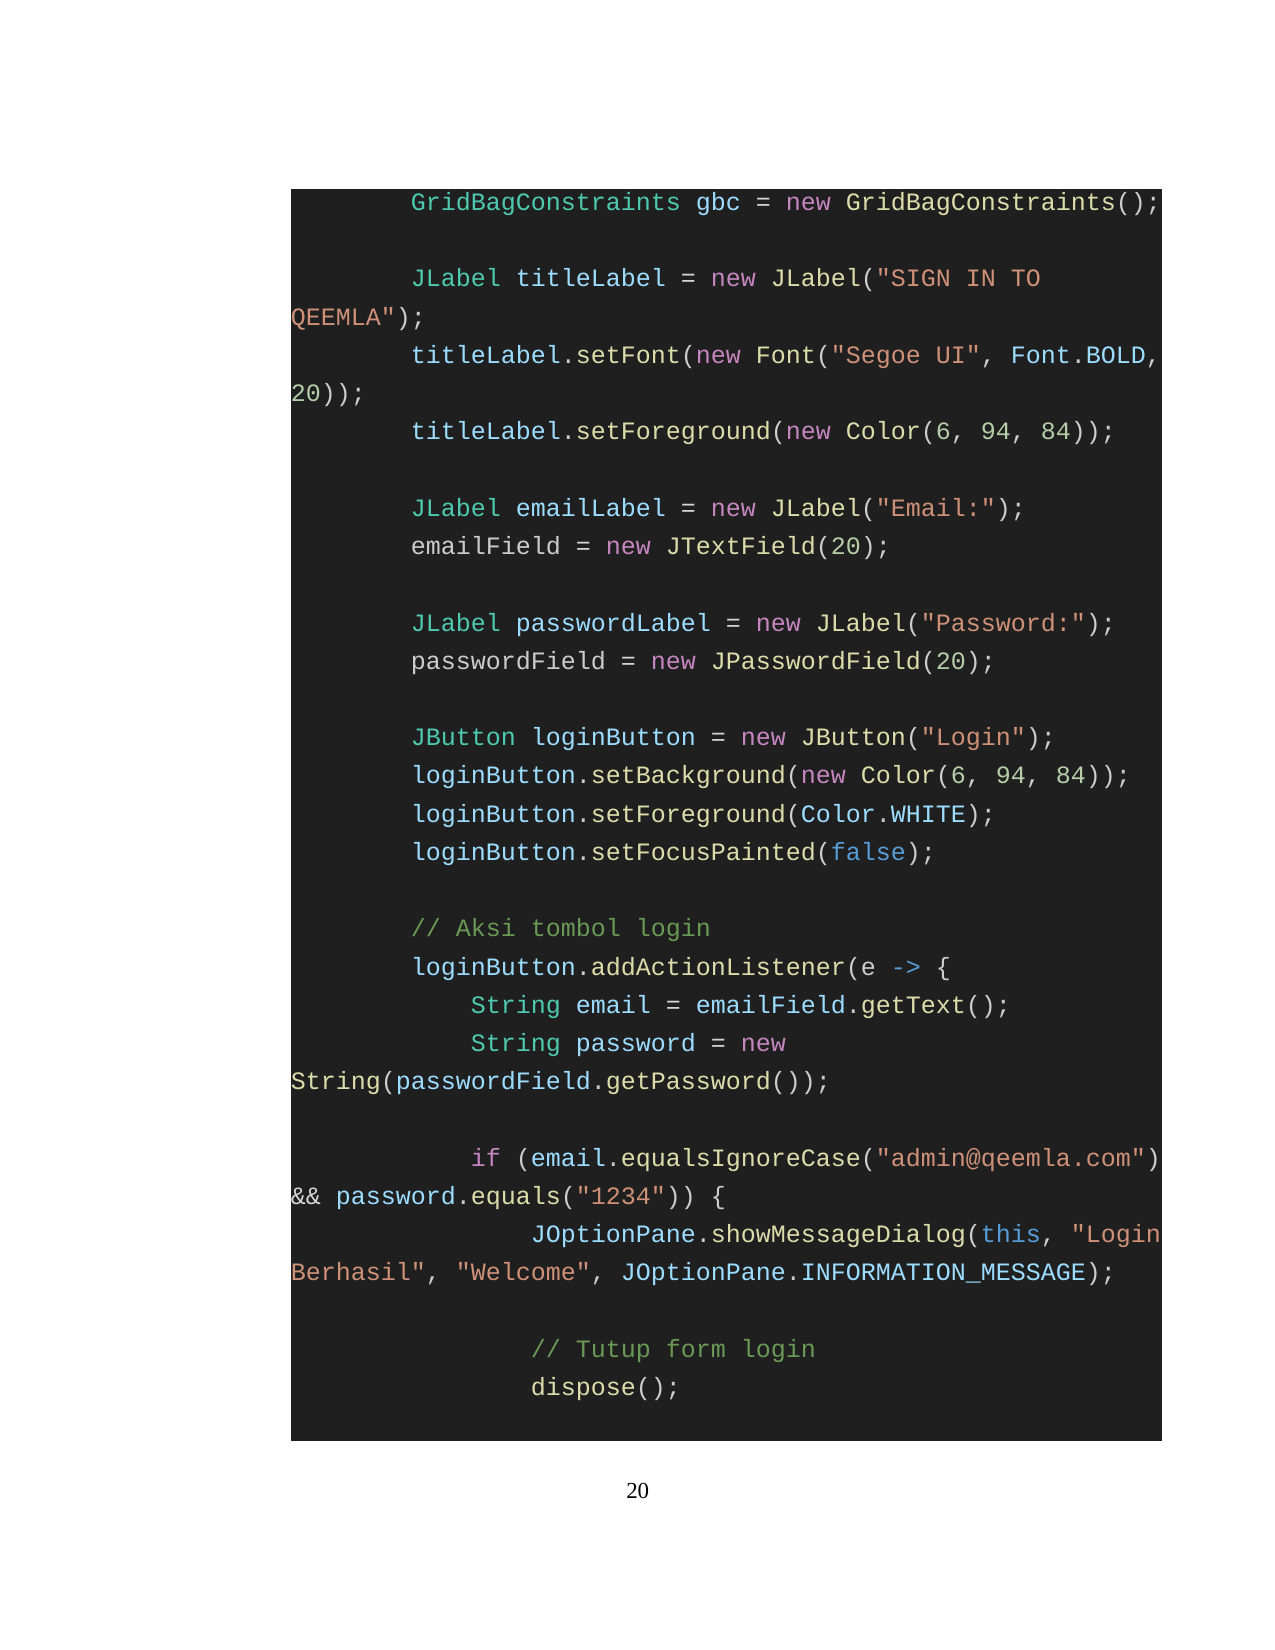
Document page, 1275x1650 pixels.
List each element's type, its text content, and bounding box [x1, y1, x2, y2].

text // Aksi tombol login [291, 916, 1162, 944]
text loginButton.setFocusPainted(false); [291, 839, 1162, 868]
text JOptionPane.showMessageDialog(this, "Login Berhasil", "Welcome", JOptionPane.INFORMATION_MESSAGE); [291, 1222, 1162, 1288]
text JLabel passwordLabel = new JLabel("Password:"); [291, 610, 1162, 638]
text passwordField = new JPasswordField(20); [291, 648, 1162, 677]
text dispose(); [291, 1375, 1162, 1403]
text String email = emailField.getText(); [291, 992, 1162, 1021]
text loginButton.setForeground(Color.WHITE); [291, 801, 1162, 829]
text JLabel emailLabel = new JLabel("Email:"); [291, 495, 1162, 524]
text emailField = new JTextField(20); [291, 534, 1162, 562]
text JButton loginButton = new JButton("Login"); [291, 725, 1162, 753]
text titleLabel.setFont(new Font("Segoe UI", Font.BOLD, 20)); [291, 342, 1162, 409]
text loginButton.setBackground(new Color(6, 94, 84)); [291, 763, 1162, 791]
text // Tutup form login [291, 1336, 1162, 1365]
text if (email.equalsIgnoreCase("admin@qeemla.com") && password.equals("1234")) { [291, 1145, 1162, 1212]
text GridBagConstraints gbc = new GridBagConstraints(); [291, 189, 1162, 218]
text String password = new String(passwordField.getPassword()); [291, 1031, 1162, 1097]
text JLabel titleLabel = new JLabel("SIGN IN TO QEEMLA"); [291, 266, 1162, 333]
text titleLabel.setForeground(new Color(6, 94, 84)); [291, 419, 1162, 447]
text loginButton.addActionListener(e -> { [291, 954, 1162, 982]
